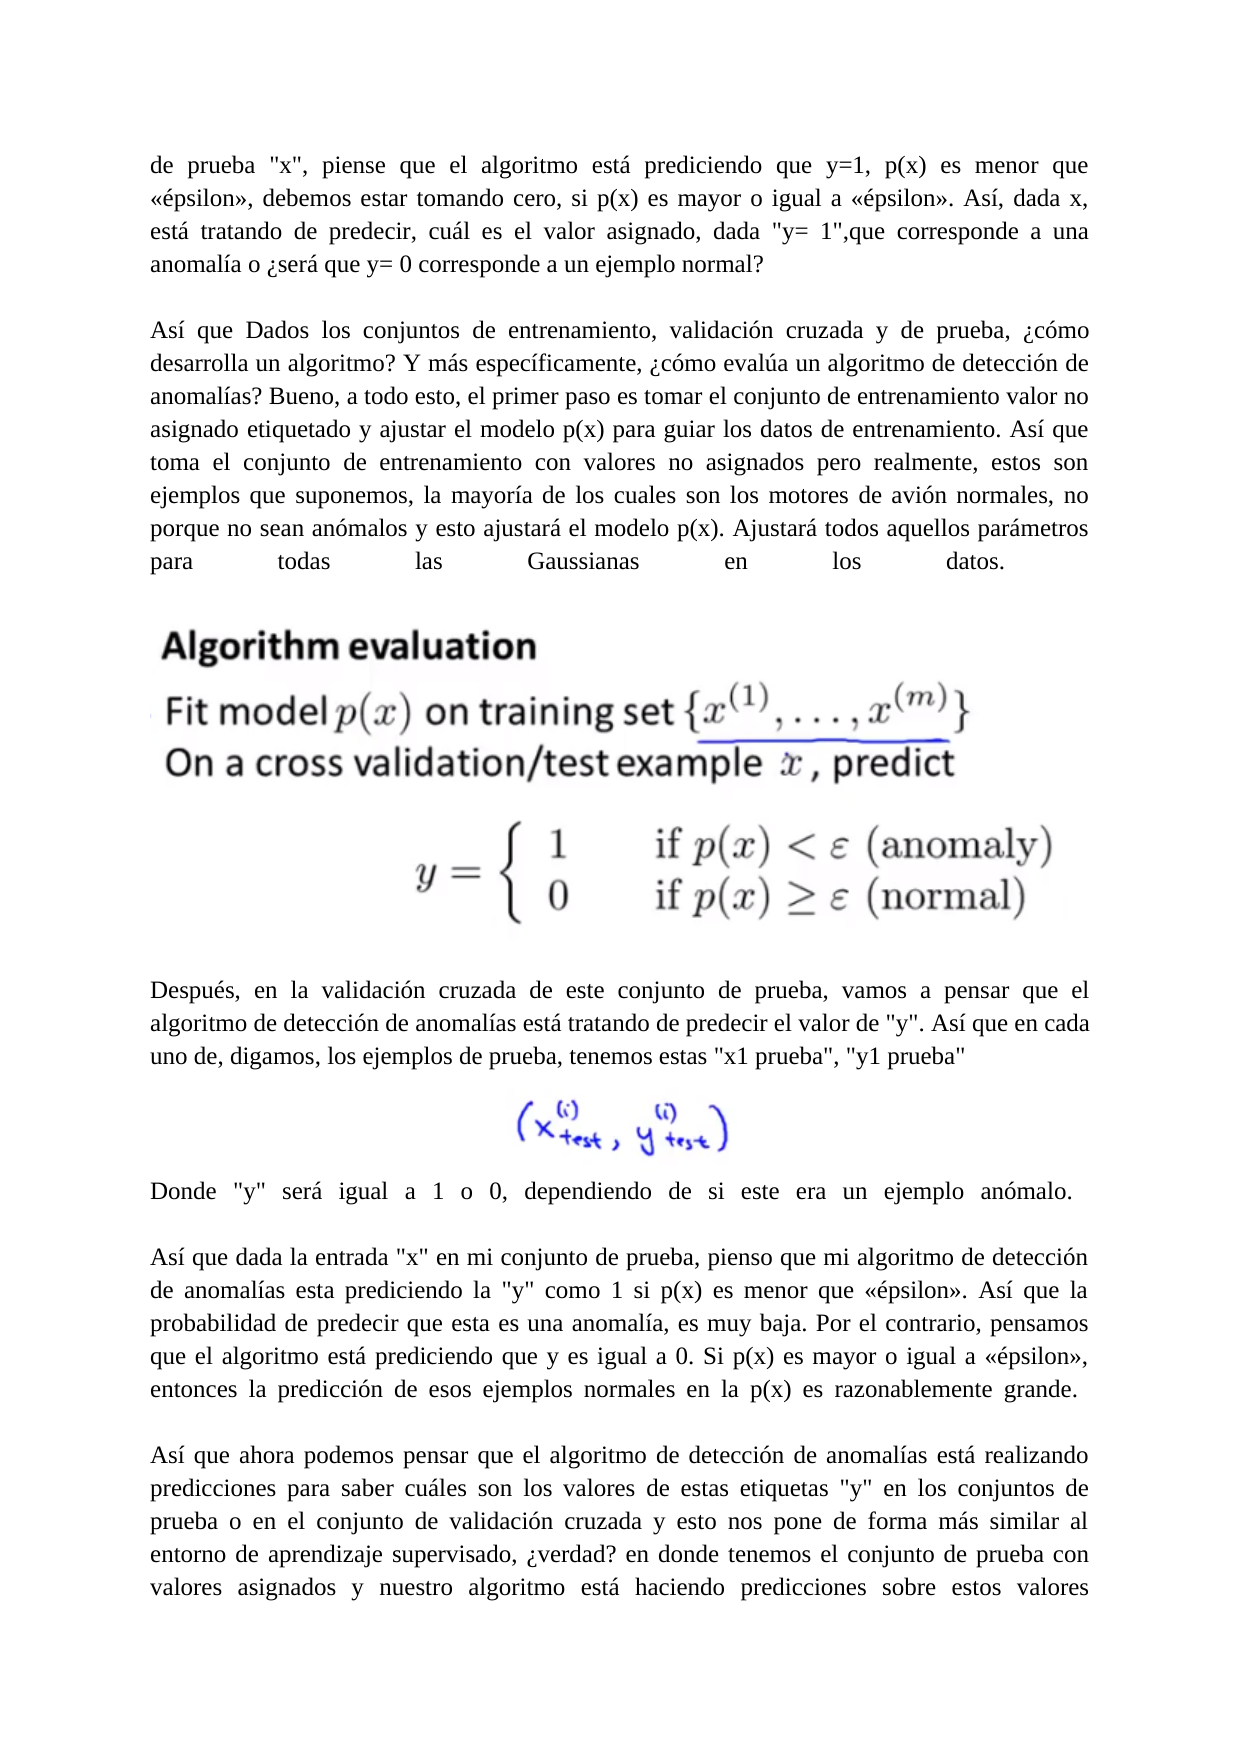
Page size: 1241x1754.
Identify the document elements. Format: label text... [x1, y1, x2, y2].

text Así que Dados los conjuntos de entrenamiento, validación cruzada y de prueba, ¿cómo desarrolla un algoritmo? Y más específicamente, ¿cómo evalúa un algoritmo de detección de anomalías? Bueno, a todo esto, el primer paso es tomar el conjunto de entrenamiento valor no asignado etiquetado y ajustar el modelo p(x) para guiar los datos de entrenamiento. Así que toma el conjunto de entrenamiento con valores no asignados pero realmente, estos son ejemplos que suponemos, la mayoría de los cuales son los motores de avión normales, no porque no sean anómalos y esto ajustará el modelo p(x). Ajustará todos aquellos parámetros para todas las Gaussianas en los datos. [150, 315, 1090, 605]
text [150, 150, 1090, 278]
picture [497, 1074, 744, 1172]
picture [150, 609, 1091, 939]
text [150, 1176, 1090, 1601]
text Después, en la validación cruzada de este conjunto de prueba, vamos a pensar que el algoritmo de detección de anomalías está tratando de predecir el valor de "y". Así que en cada uno de, digamos, los ejemplos de prueba, tenemos estas "x1 prueba", "y1 prueba" [150, 942, 1090, 1070]
